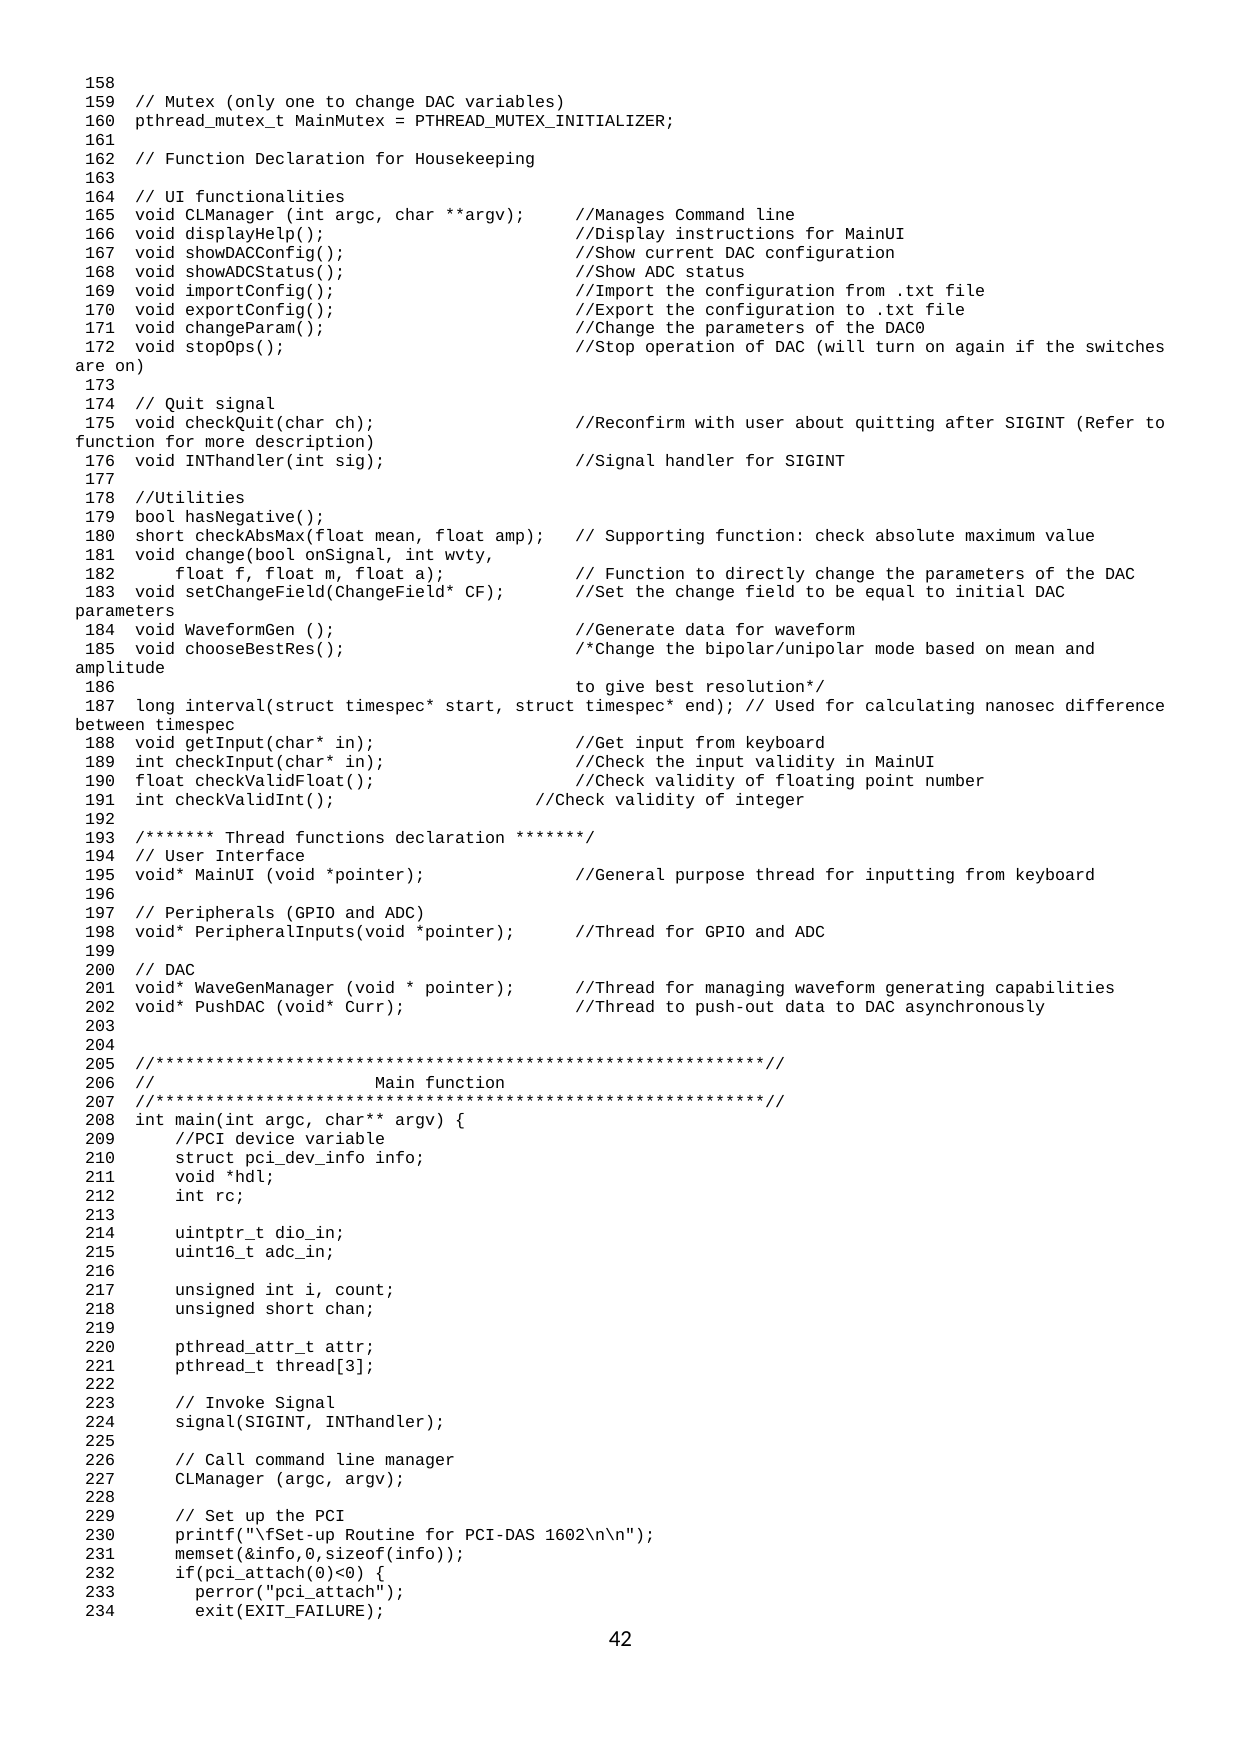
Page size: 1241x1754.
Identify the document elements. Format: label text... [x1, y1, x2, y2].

text 176 void INThandler(int sig); //Signal handler for SIGINT [75, 452, 1165, 471]
text 194 // User Interface [75, 848, 1165, 867]
text 169 void importConfig(); //Import the configuration from .txt file [75, 282, 1165, 301]
text 188 void getInput(char* in); //Get input from keyboard [75, 735, 1165, 754]
text 219 [75, 1319, 1165, 1338]
text 158 [75, 75, 1165, 94]
text 196 [75, 886, 1165, 904]
text 180 short checkAbsMax(float mean, float amp); // Supporting function: check absolute maximum value [75, 527, 1165, 546]
text 161 [75, 132, 1165, 150]
text 216 [75, 1263, 1165, 1282]
text 218 unsigned short chan; [75, 1301, 1165, 1319]
text 208 int main(int argc, char** argv) { [75, 1112, 1165, 1131]
text 222 [75, 1376, 1165, 1395]
text 179 bool hasNegative(); [75, 509, 1165, 527]
text 205 //*************************************************************// [75, 1055, 1165, 1074]
text 174 // Quit signal [75, 396, 1165, 414]
text 225 [75, 1432, 1165, 1451]
text 178 //Utilities [75, 490, 1165, 509]
text 214 uintptr_t dio_in; [75, 1225, 1165, 1244]
text 200 // DAC [75, 961, 1165, 980]
text 210 struct pci_dev_info info; [75, 1150, 1165, 1168]
text 184 void WaveformGen (); //Generate data for waveform [75, 622, 1165, 641]
text 229 // Set up the PCI [75, 1508, 1165, 1527]
text 224 signal(SIGINT, INThandler); [75, 1414, 1165, 1432]
text 203 [75, 1018, 1165, 1037]
text 171 void changeParam(); //Change the parameters of the DAC0 [75, 320, 1165, 339]
text 167 void showDACConfig(); //Show current DAC configuration [75, 245, 1165, 263]
text 177 [75, 471, 1165, 490]
text 173 [75, 377, 1165, 396]
text 228 [75, 1489, 1165, 1508]
text 231 memset(&info,0,sizeof(info)); [75, 1546, 1165, 1564]
text 182 float f, float m, float a); // Function to directly change the parameters of the DAC [75, 565, 1165, 584]
text 166 void displayHelp(); //Display instructions for MainUI [75, 226, 1165, 245]
text 220 pthread_attr_t attr; [75, 1338, 1165, 1357]
text 213 [75, 1206, 1165, 1225]
text 189 int checkInput(char* in); //Check the input validity in MainUI [75, 754, 1165, 773]
text 230 printf("\fSet-up Routine for PCI-DAS 1602\n\n"); [75, 1527, 1165, 1546]
text 232 if(pci_attach(0)<0) { [75, 1564, 1165, 1583]
text 187 long interval(struct timespec* start, struct timespec* end); // Used for calculating nanosec difference between timespec [75, 697, 1165, 735]
text 183 void setChangeField(ChangeField* CF); //Set the change field to be equal to initial DAC parameters [75, 584, 1165, 622]
text 162 // Function Declaration for Housekeeping [75, 150, 1165, 169]
text 233 perror("pci_attach"); [75, 1583, 1165, 1602]
text 192 [75, 810, 1165, 829]
text 217 unsigned int i, count; [75, 1282, 1165, 1301]
text 193 /******* Thread functions declaration *******/ [75, 829, 1165, 848]
text 221 pthread_t thread[3]; [75, 1357, 1165, 1376]
text 159 // Mutex (only one to change DAC variables) [75, 94, 1165, 113]
text 170 void exportConfig(); //Export the configuration to .txt file [75, 301, 1165, 320]
text 190 float checkValidFloat(); //Check validity of floating point number [75, 773, 1165, 791]
text 160 pthread_mutex_t MainMutex = PTHREAD_MUTEX_INITIALIZER; [75, 113, 1165, 132]
text 223 // Invoke Signal [75, 1395, 1165, 1414]
text 199 [75, 942, 1165, 961]
text 195 void* MainUI (void *pointer); //General purpose thread for inputting from keyboard [75, 867, 1165, 886]
text 191 int checkValidInt(); //Check validity of integer [75, 791, 1165, 810]
text 181 void change(bool onSignal, int wvty, [75, 546, 1165, 565]
text 198 void* PeripheralInputs(void *pointer); //Thread for GPIO and ADC [75, 923, 1165, 942]
text 234 exit(EXIT_FAILURE); [75, 1602, 1165, 1621]
text 207 //*************************************************************// [75, 1093, 1165, 1112]
text 212 int rc; [75, 1187, 1165, 1206]
text 215 uint16_t adc_in; [75, 1244, 1165, 1263]
text 201 void* WaveGenManager (void * pointer); //Thread for managing waveform generating capabilities [75, 980, 1165, 999]
text 209 //PCI device variable [75, 1131, 1165, 1150]
text 175 void checkQuit(char ch); //Reconfirm with user about quitting after SIGINT (Refer to function for more description) [75, 414, 1165, 452]
text 211 void *hdl; [75, 1168, 1165, 1187]
text 227 CLManager (argc, argv); [75, 1470, 1165, 1489]
text 186 to give best resolution*/ [75, 678, 1165, 697]
text 163 [75, 169, 1165, 188]
text 164 // UI functionalities [75, 188, 1165, 207]
text 206 // Main function [75, 1074, 1165, 1093]
text 185 void chooseBestRes(); /*Change the bipolar/unipolar mode based on mean and amplitude [75, 641, 1165, 678]
text 226 // Call command line manager [75, 1451, 1165, 1470]
text 202 void* PushDAC (void* Curr); //Thread to push-out data to DAC asynchronously [75, 999, 1165, 1018]
text 165 void CLManager (int argc, char **argv); //Manages Command line [75, 207, 1165, 226]
text 204 [75, 1037, 1165, 1055]
text 197 // Peripherals (GPIO and ADC) [75, 904, 1165, 923]
text 172 void stopOps(); //Stop operation of DAC (will turn on again if the switches are on) [75, 339, 1165, 377]
text 168 void showADCStatus(); //Show ADC status [75, 263, 1165, 282]
